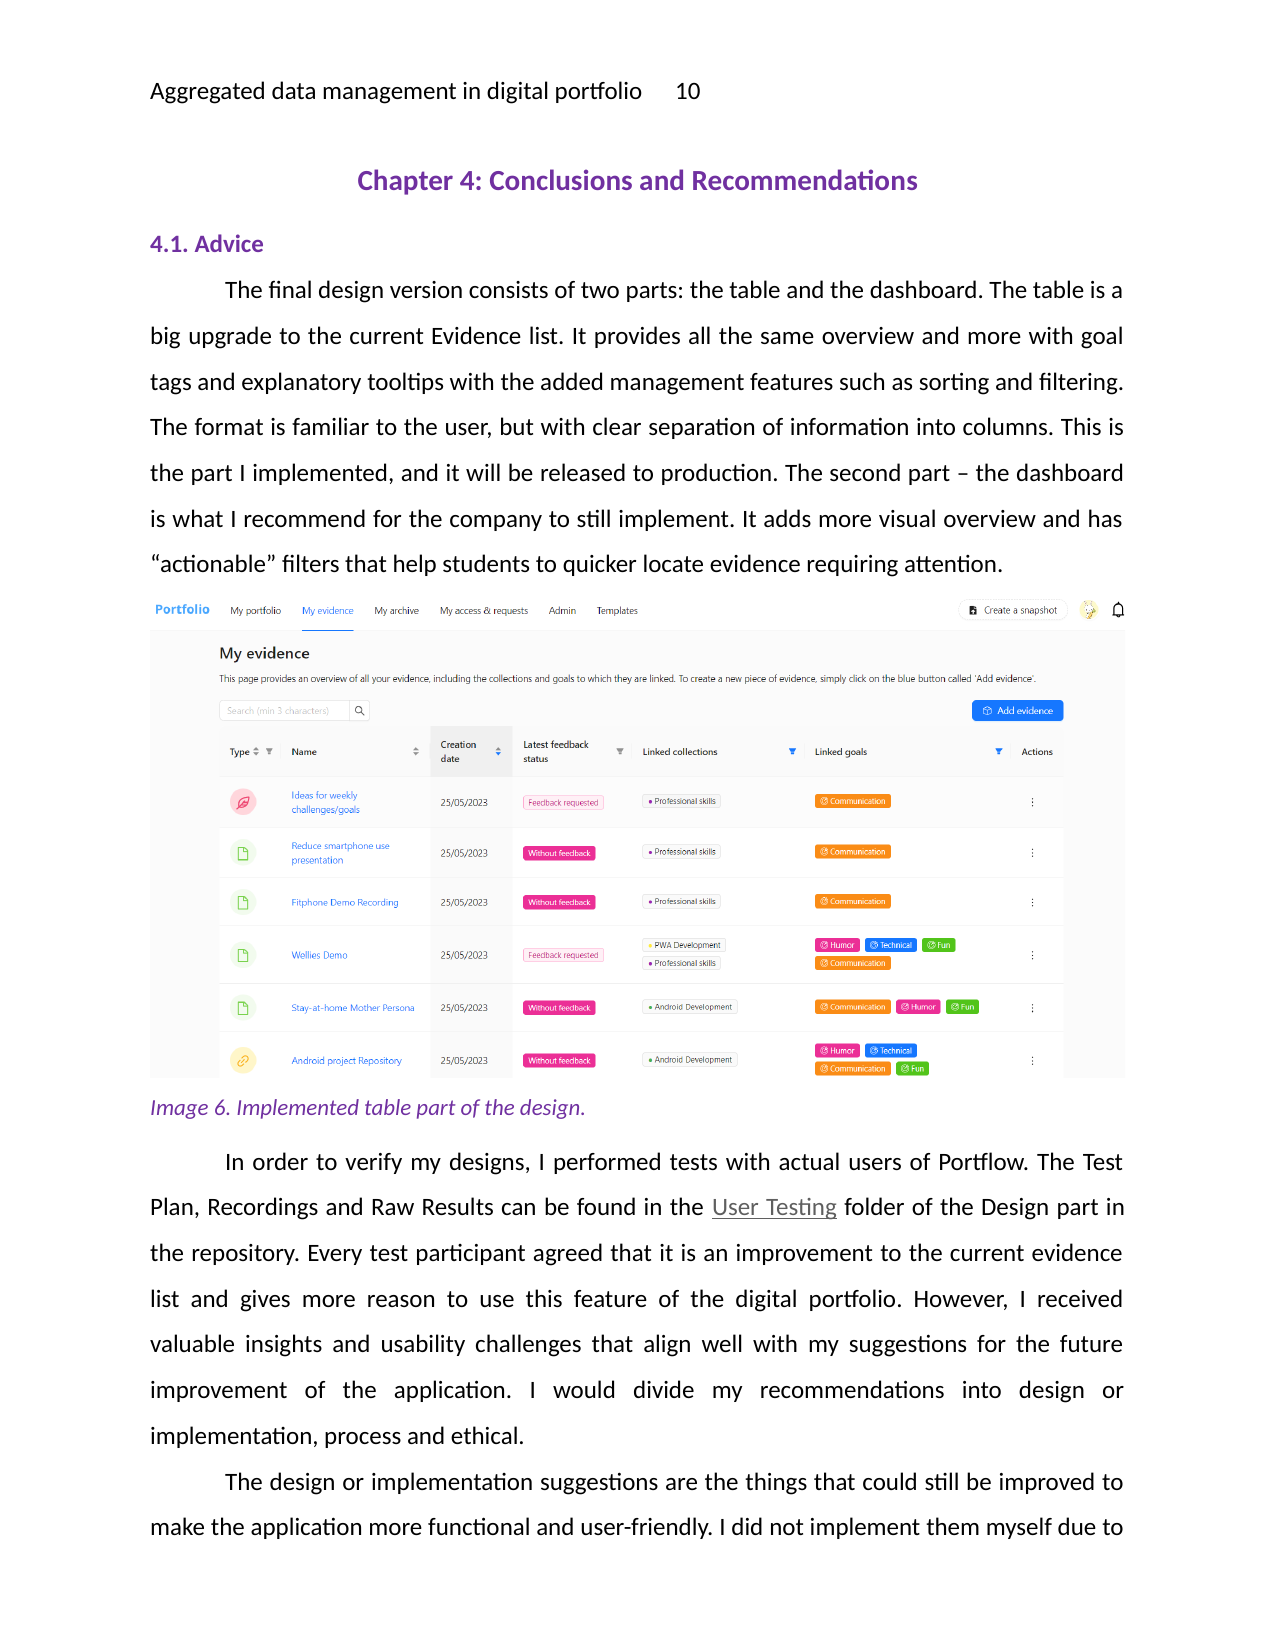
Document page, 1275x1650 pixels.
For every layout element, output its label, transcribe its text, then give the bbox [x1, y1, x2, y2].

subtitle Chapter 4: Conclusions and Recommendations [150, 162, 1125, 198]
subtitle 4.1. Advice [150, 228, 1125, 259]
text In order to verify my designs, I performed tests with actual users of Portflow. The Test Plan, Recordings and Raw Results can be found in the User Testing folder of the Design part in the repository. Every test participant agreed that it is an improvement to the current evidence list and gives more reason to use this feature of the digital portfolio. However, I received valuable insights and usability challenges that align well with my suggestions for the future improvement of the application. I would divide my recommendations into design or implementation, process and ethical. [150, 1146, 1125, 1451]
text The final design version consists of two parts: the table and the dashboard. The table is a big upgrade to the current Evidence list. It provides all the same overview and more with goal tags and explanatory tooltips with the added management features such as sorting and filtering. The format is familiar to the user, but with clear separation of information into columns. This is the part I implemented, and it will be released to production. The second part – the dashboard is what I recommend for the company to still implement. It adds more visual overview and has “actionable” filters that help students to quicker locate evidence requiring attention. [150, 274, 1125, 579]
text Image 6. Implemented table part of the design. [150, 1093, 1125, 1121]
picture [150, 594, 1125, 1078]
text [150, 1466, 1125, 1542]
